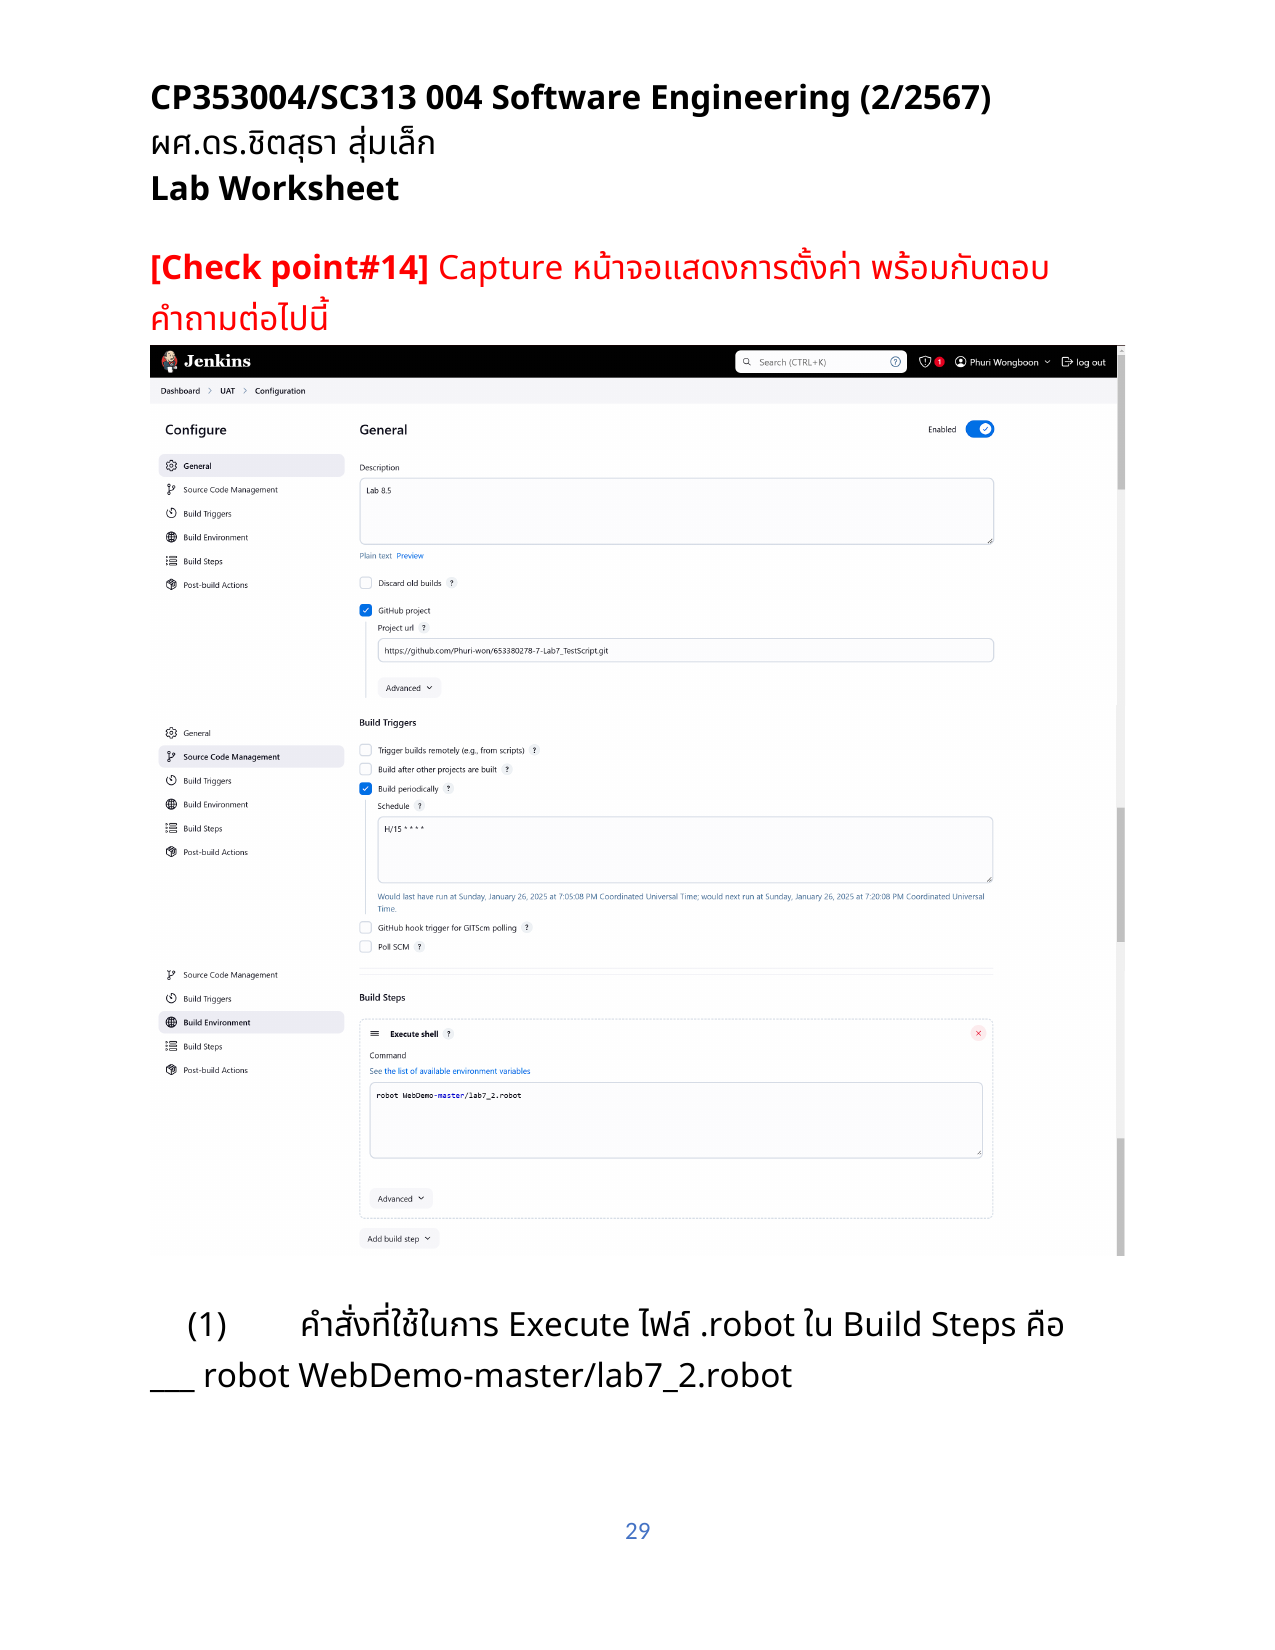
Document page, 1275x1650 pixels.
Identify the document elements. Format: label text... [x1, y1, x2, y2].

picture [150, 345, 1125, 1256]
text ___ robot WebDemo-master/lab7_2.robot [150, 1351, 1125, 1397]
text [Check point#14] Capture หน้าจอแสดงการตั้งค่า พร้อมกับตอบคำถามต่อไปนี้ [150, 244, 1125, 345]
list คำสั่งที่ใช้ในการ Execute ไฟล์ .robot ใน Build Steps คือ [187, 1301, 1125, 1351]
